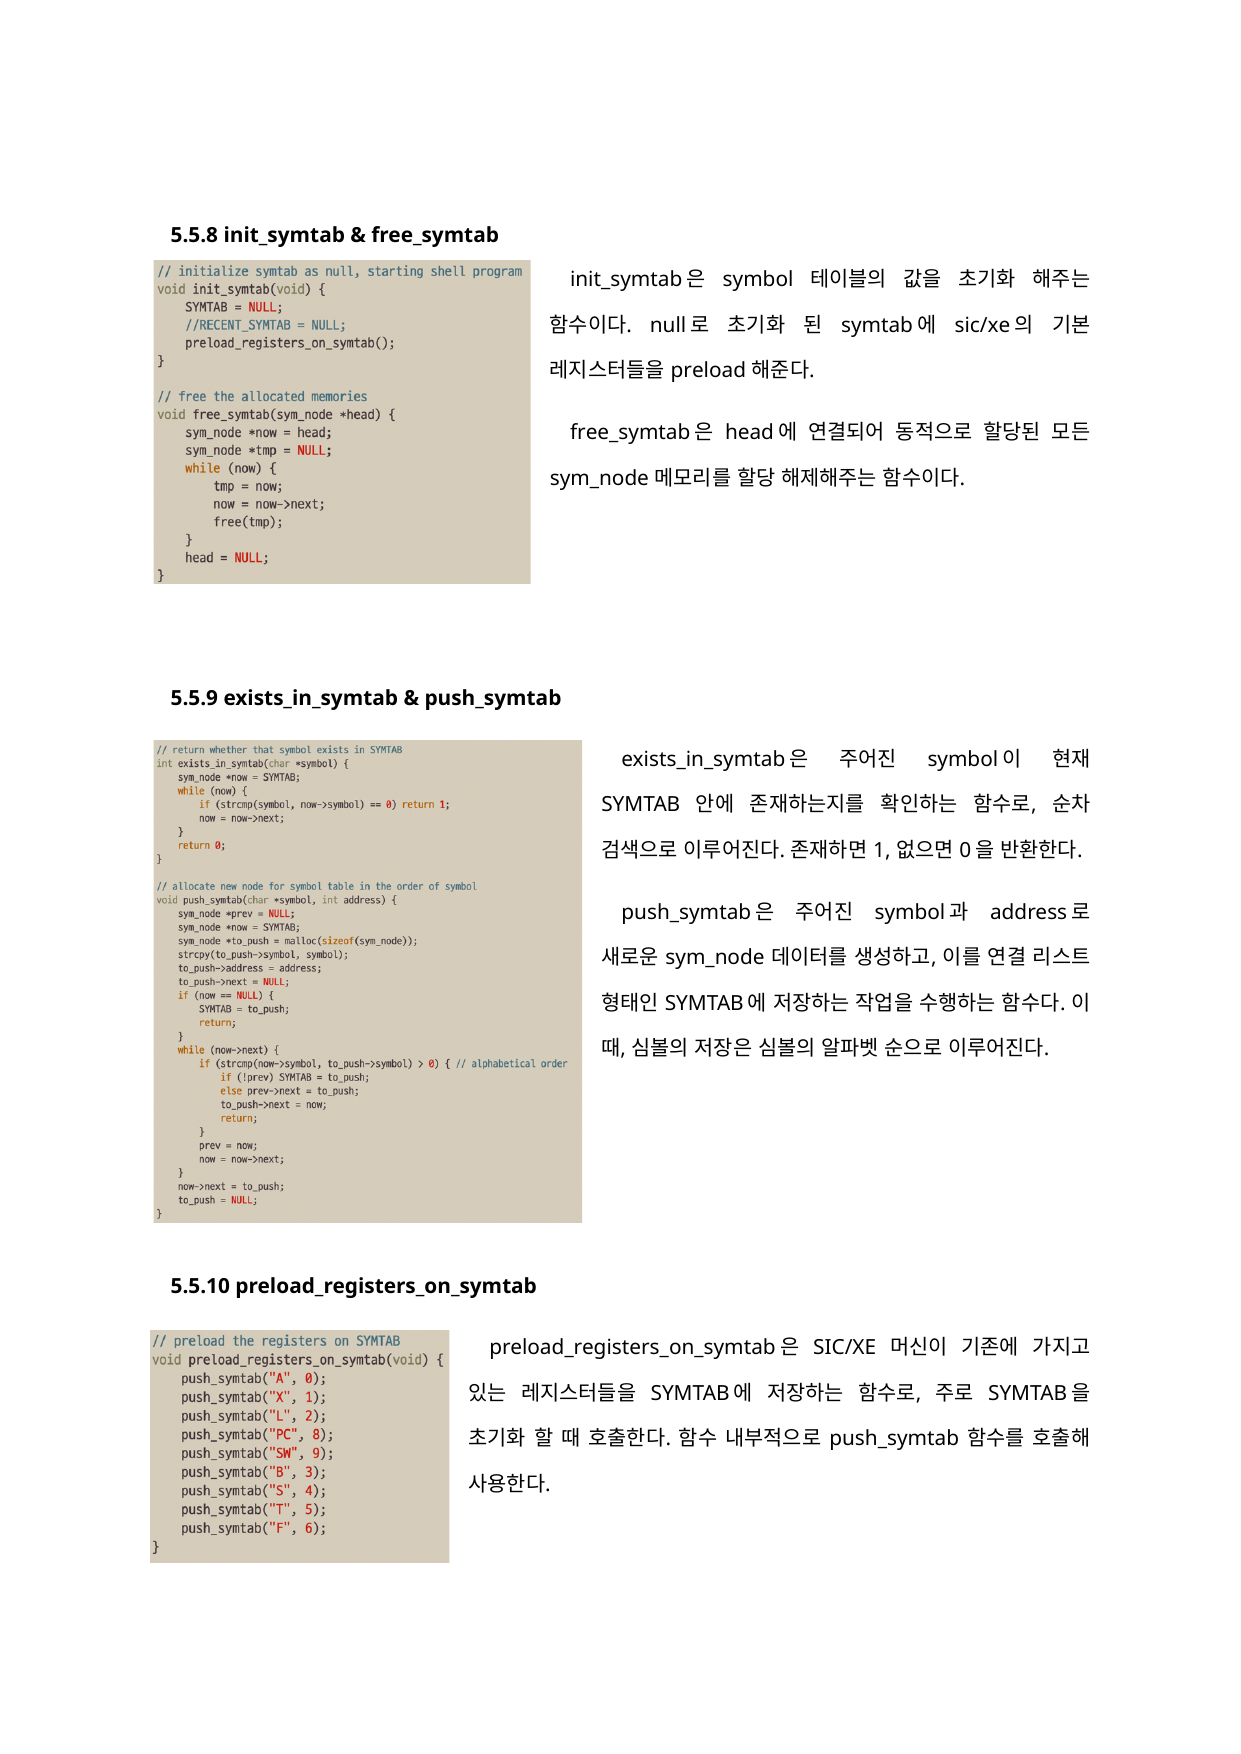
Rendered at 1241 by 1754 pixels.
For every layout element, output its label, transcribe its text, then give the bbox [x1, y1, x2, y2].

picture [153, 260, 531, 584]
picture [153, 740, 583, 1223]
text push_symtab은 주어진 symbol과 address로 새로운 sym_node 데이터를 생성하고, 이를 연결 리스트 형태인 SYMTAB에 저장하는 작업을 수행하는 함수다. 이 때, 심볼의 저장은 심볼의 알파벳 순으로 이루어진다. [583, 895, 1090, 1062]
text exists_in_symtab은 주어진 symbol이 현재 SYMTAB 안에 존재하는지를 확인하는 함수로, 순차 검색으로 이루어진다. 존재하면 1, 없으면 0을 반환한다. [583, 742, 1090, 863]
text 5.5.10 preload_registers_on_symtab [150, 1271, 1090, 1300]
text 5.5.8 init_symtab & free_symtab [150, 220, 1090, 248]
text init_symtab은 symbol 테이블의 값을 초기화 해주는 함수이다. null로 초기화 된 symtab에 sic/xe의 기본 레지스터들을 preload 해준다. [531, 262, 1090, 383]
picture [150, 1330, 450, 1563]
text free_symtab은 head에 연결되어 동적으로 할당된 모든 sym_node 메모리를 할당 해제해주는 함수이다. [531, 415, 1090, 534]
text 5.5.9 exists_in_symtab & push_symtab [150, 683, 1090, 711]
text preload_registers_on_symtab은 SIC/XE 머신이 기존에 가지고 있는 레지스터들을 SYMTAB에 저장하는 함수로, 주로 SYMTAB을 초기화 할 때 호출한다. 함수 내부적으로 push_symtab 함수를 호출해 사용한다. [450, 1331, 1090, 1497]
